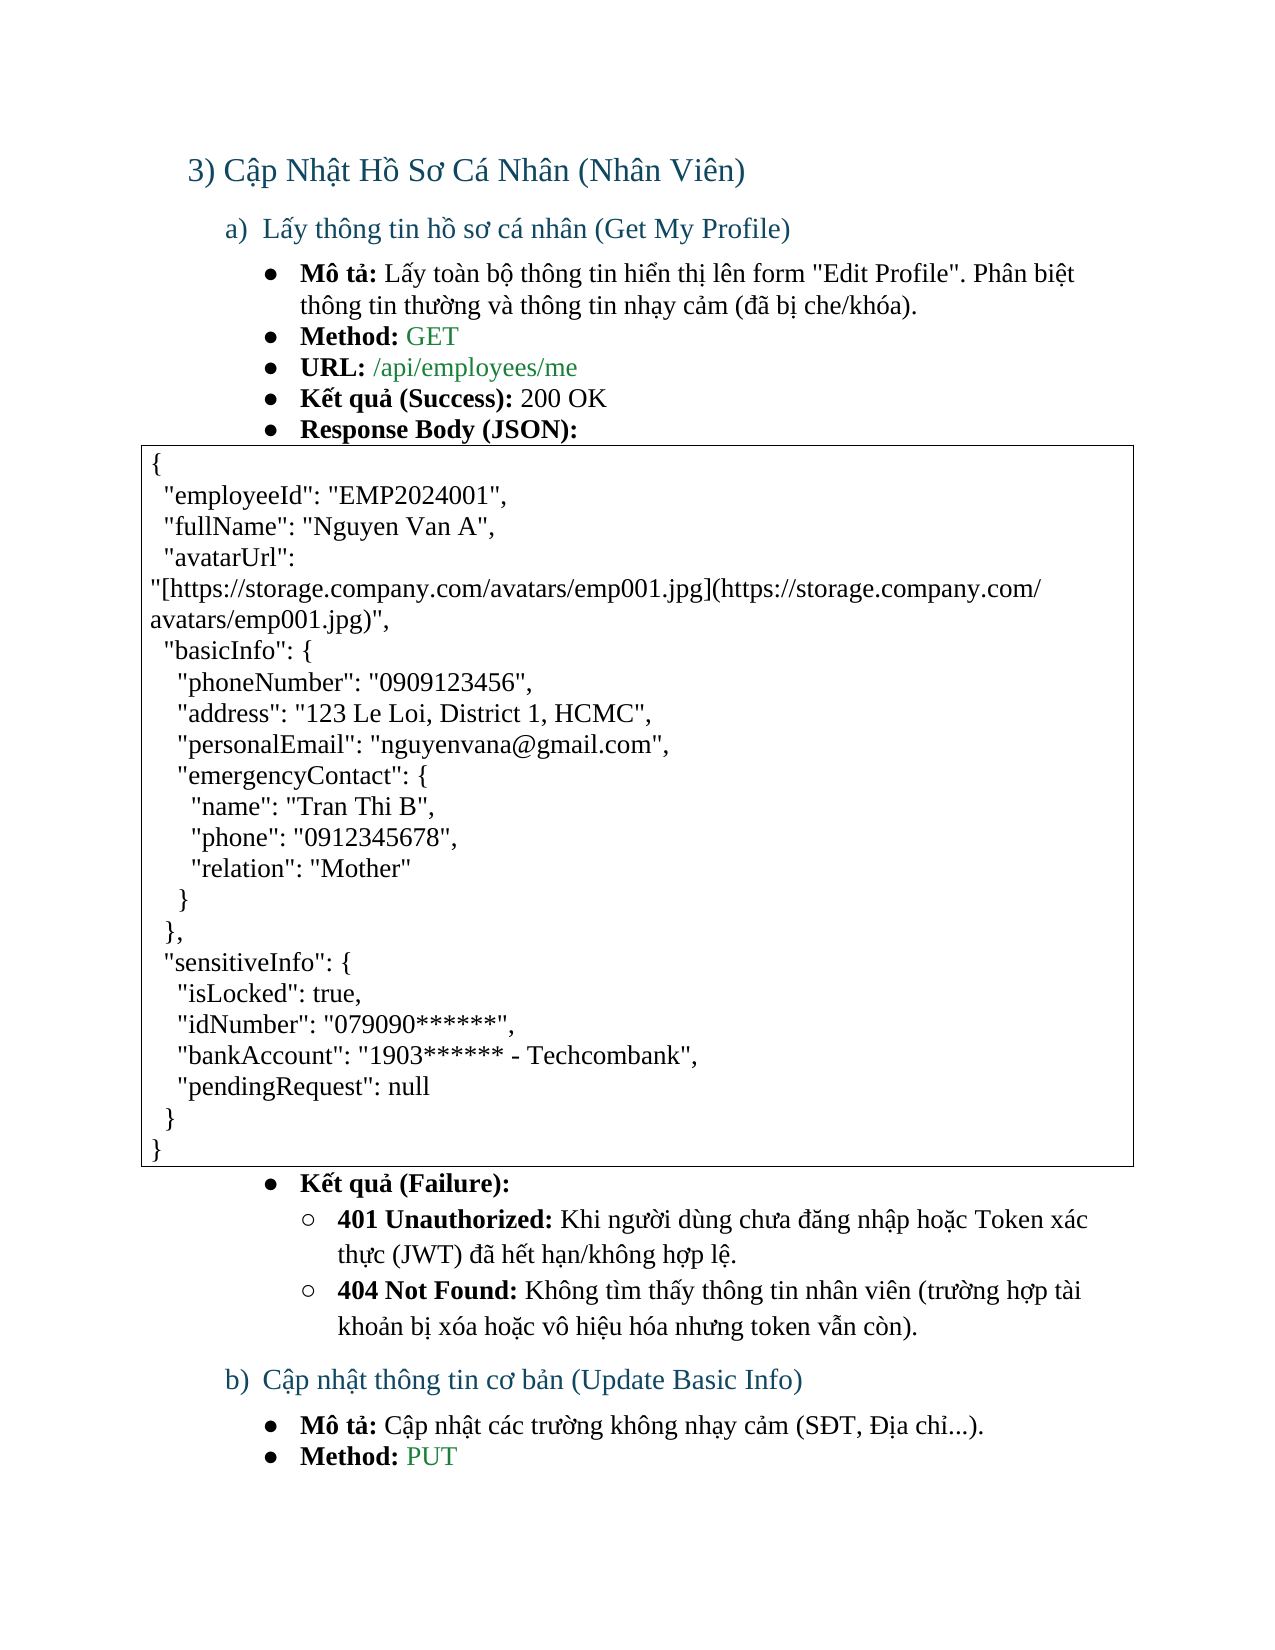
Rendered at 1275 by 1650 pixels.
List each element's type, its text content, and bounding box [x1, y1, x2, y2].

text "fullName": "Nguyen Van A", [150, 510, 1125, 541]
text } [150, 1102, 1125, 1130]
text "avatarUrl": "[https://storage.company.com/avatars/emp001.jpg](https://storage.company.com/avatars/emp001.jpg)", [150, 541, 1125, 634]
text "name": "Tran Thi B", [150, 790, 1125, 821]
list 404 Not Found: Không tìm thấy thông tin nhân viên (trường hợp tài khoản bị xóa hoặc vô hiệu hóa nhưng token vẫn còn). [300, 1274, 1125, 1341]
text "address": "123 Le Loi, District 1, HCMC", [150, 697, 1125, 728]
subtitle Lấy thông tin hồ sơ cá nhân (Get My Profile) [225, 211, 1125, 244]
text "phoneNumber": "0909123456", [150, 666, 1125, 697]
list Method: PUT [262, 1440, 1125, 1472]
text "relation": "Mother" [150, 852, 1125, 884]
text "basicInfo": { [150, 634, 1125, 666]
text "isLocked": true, [150, 977, 1125, 1008]
list Mô tả: Lấy toàn bộ thông tin hiển thị lên form "Edit Profile". Phân biệt thông tin thường và thông tin nhạy cảm (đã bị che/khóa). [262, 258, 1125, 320]
subtitle Cập nhật thông tin cơ bản (Update Basic Info) [225, 1362, 1125, 1396]
list URL: /api/employees/me [262, 351, 1125, 382]
text "employeeId": "EMP2024001", [150, 479, 1125, 510]
text "sensitiveInfo": { [150, 946, 1125, 977]
list Response Body (JSON): [262, 413, 1125, 444]
list Mô tả: Cập nhật các trường không nhạy cảm (SĐT, Địa chỉ...). [262, 1409, 1125, 1440]
text "idNumber": "079090******", [150, 1008, 1125, 1039]
text "phone": "0912345678", [150, 821, 1125, 852]
list Kết quả (Success): 200 OK [262, 382, 1125, 413]
list 401 Unauthorized: Khi người dùng chưa đăng nhập hoặc Token xác thực (JWT) đã hết hạn/không hợp lệ. [300, 1203, 1125, 1270]
subtitle 3) Cập Nhật Hồ Sơ Cá Nhân (Nhân Viên) [187, 150, 1125, 188]
text { [142, 446, 1133, 479]
text "personalEmail": "nguyenvana@gmail.com", [150, 728, 1125, 759]
text } [142, 1130, 1133, 1166]
text }, [150, 915, 1125, 946]
text "bankAccount": "1903****** - Techcombank", [150, 1039, 1125, 1071]
text "pendingRequest": null [150, 1071, 1125, 1102]
list Kết quả (Failure): [262, 1167, 1125, 1198]
text "emergencyContact": { [150, 759, 1125, 790]
text } [150, 884, 1125, 915]
list Method: GET [262, 320, 1125, 351]
